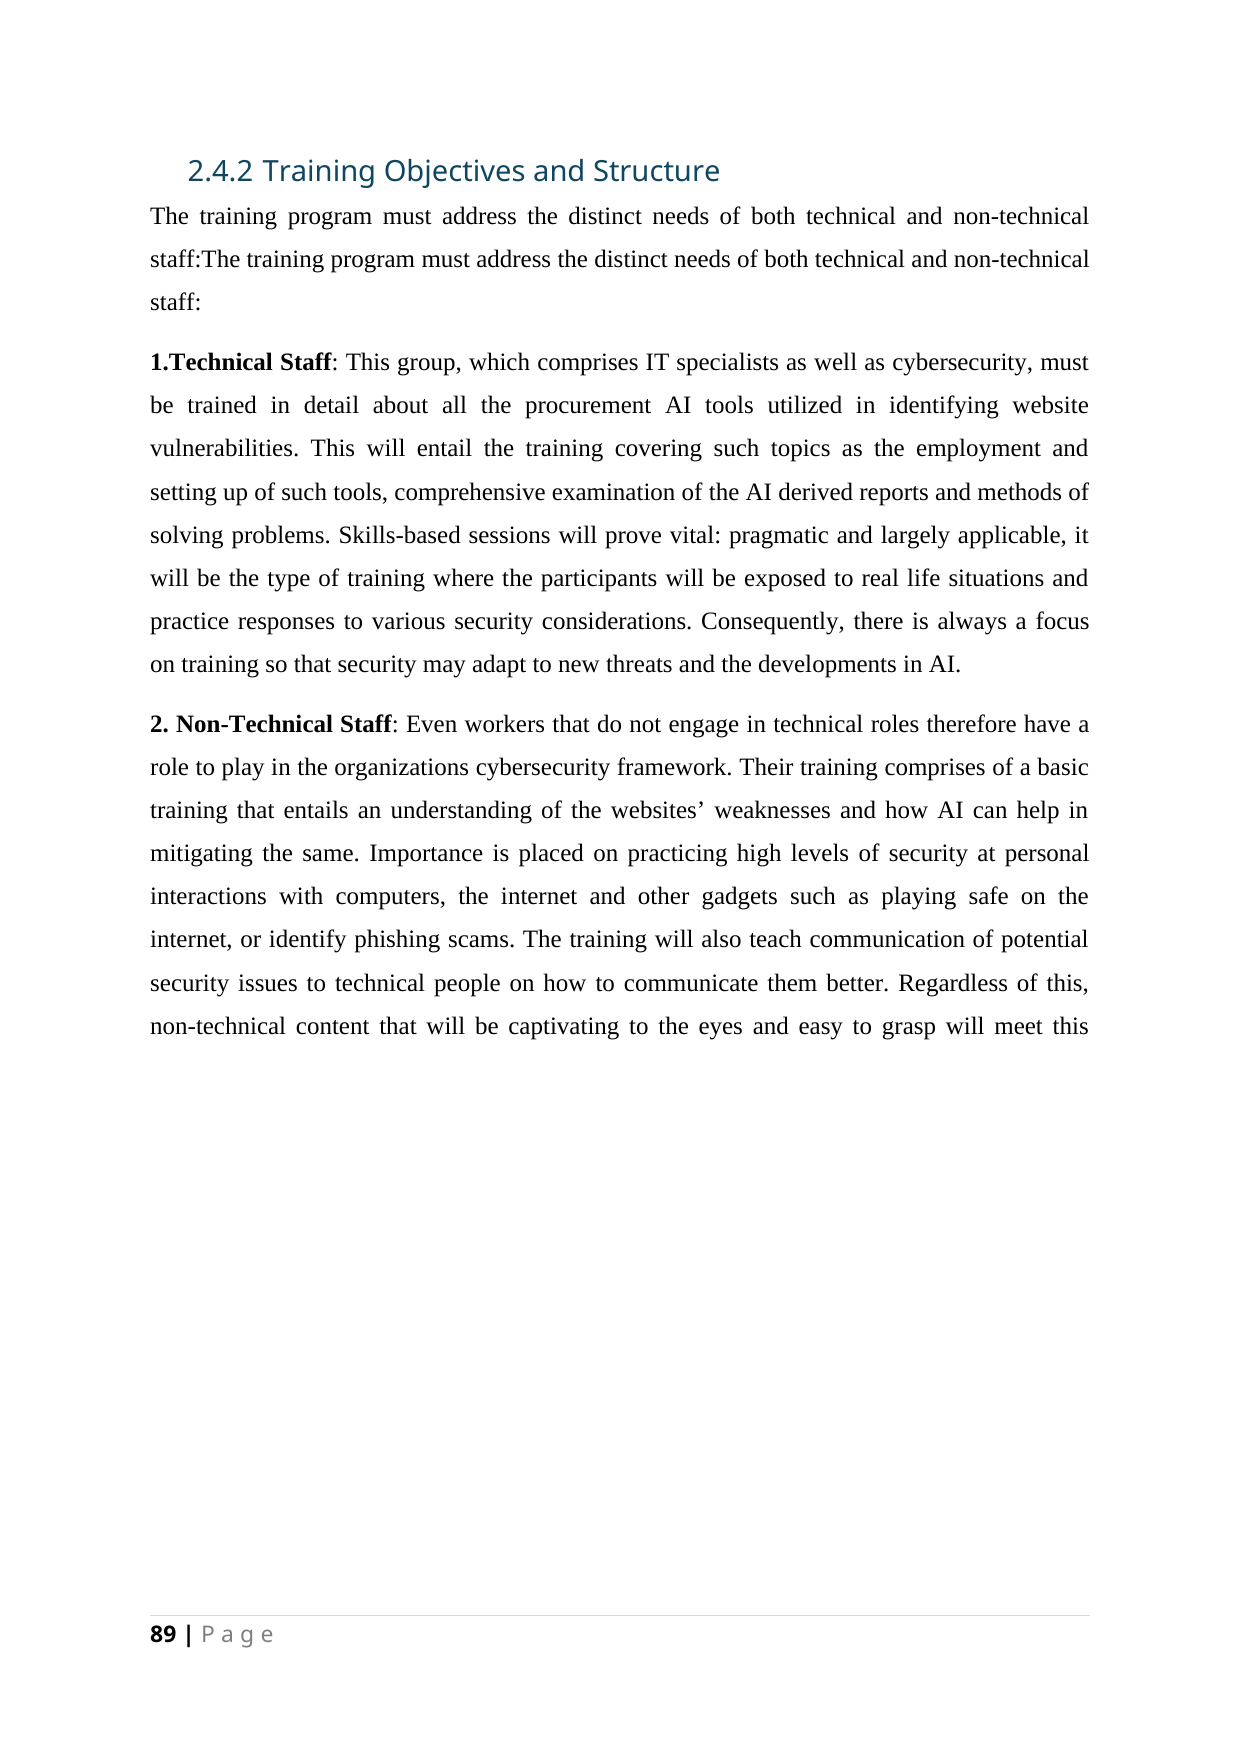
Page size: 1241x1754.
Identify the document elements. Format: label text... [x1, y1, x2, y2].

text 2. Non-Technical Staff: Even workers that do not engage in technical roles therefore have a role to play in the organizations cybersecurity framework. Their training comprises of a basic training that entails an understanding of the websites’ weaknesses and how AI can help in mitigating the same. Importance is placed on practicing high levels of security at personal interactions with computers, the internet and other gadgets such as playing safe on the internet, or identify phishing scams. The training will also teach communication of potential security issues to technical people on how to communicate them better. Regardless of this, non-technical content that will be captivating to the eyes and easy to grasp will meet this objective of reaching out to staff. [150, 709, 1090, 1039]
subtitle Training Objectives and Structure [187, 150, 1090, 190]
text 1.Technical Staff: This group, which comprises IT specialists as well as cybersecurity, must be trained in detail about all the procurement AI tools utilized in identifying website vulnerabilities. This will entail the training covering such topics as the employment and setting up of such tools, comprehensive examination of the AI derived reports and methods of solving problems. Skills-based sessions will prove vital: pragmatic and largely applicable, it will be the type of training where the participants will be exposed to real life situations and practice responses to various security considerations. Consequently, there is always a focus on training so that security may adapt to new threats and the developments in AI. [150, 347, 1090, 678]
text The training program must address the distinct needs of both technical and non-technical staff:The training program must address the distinct needs of both technical and non-technical staff: [150, 201, 1090, 316]
